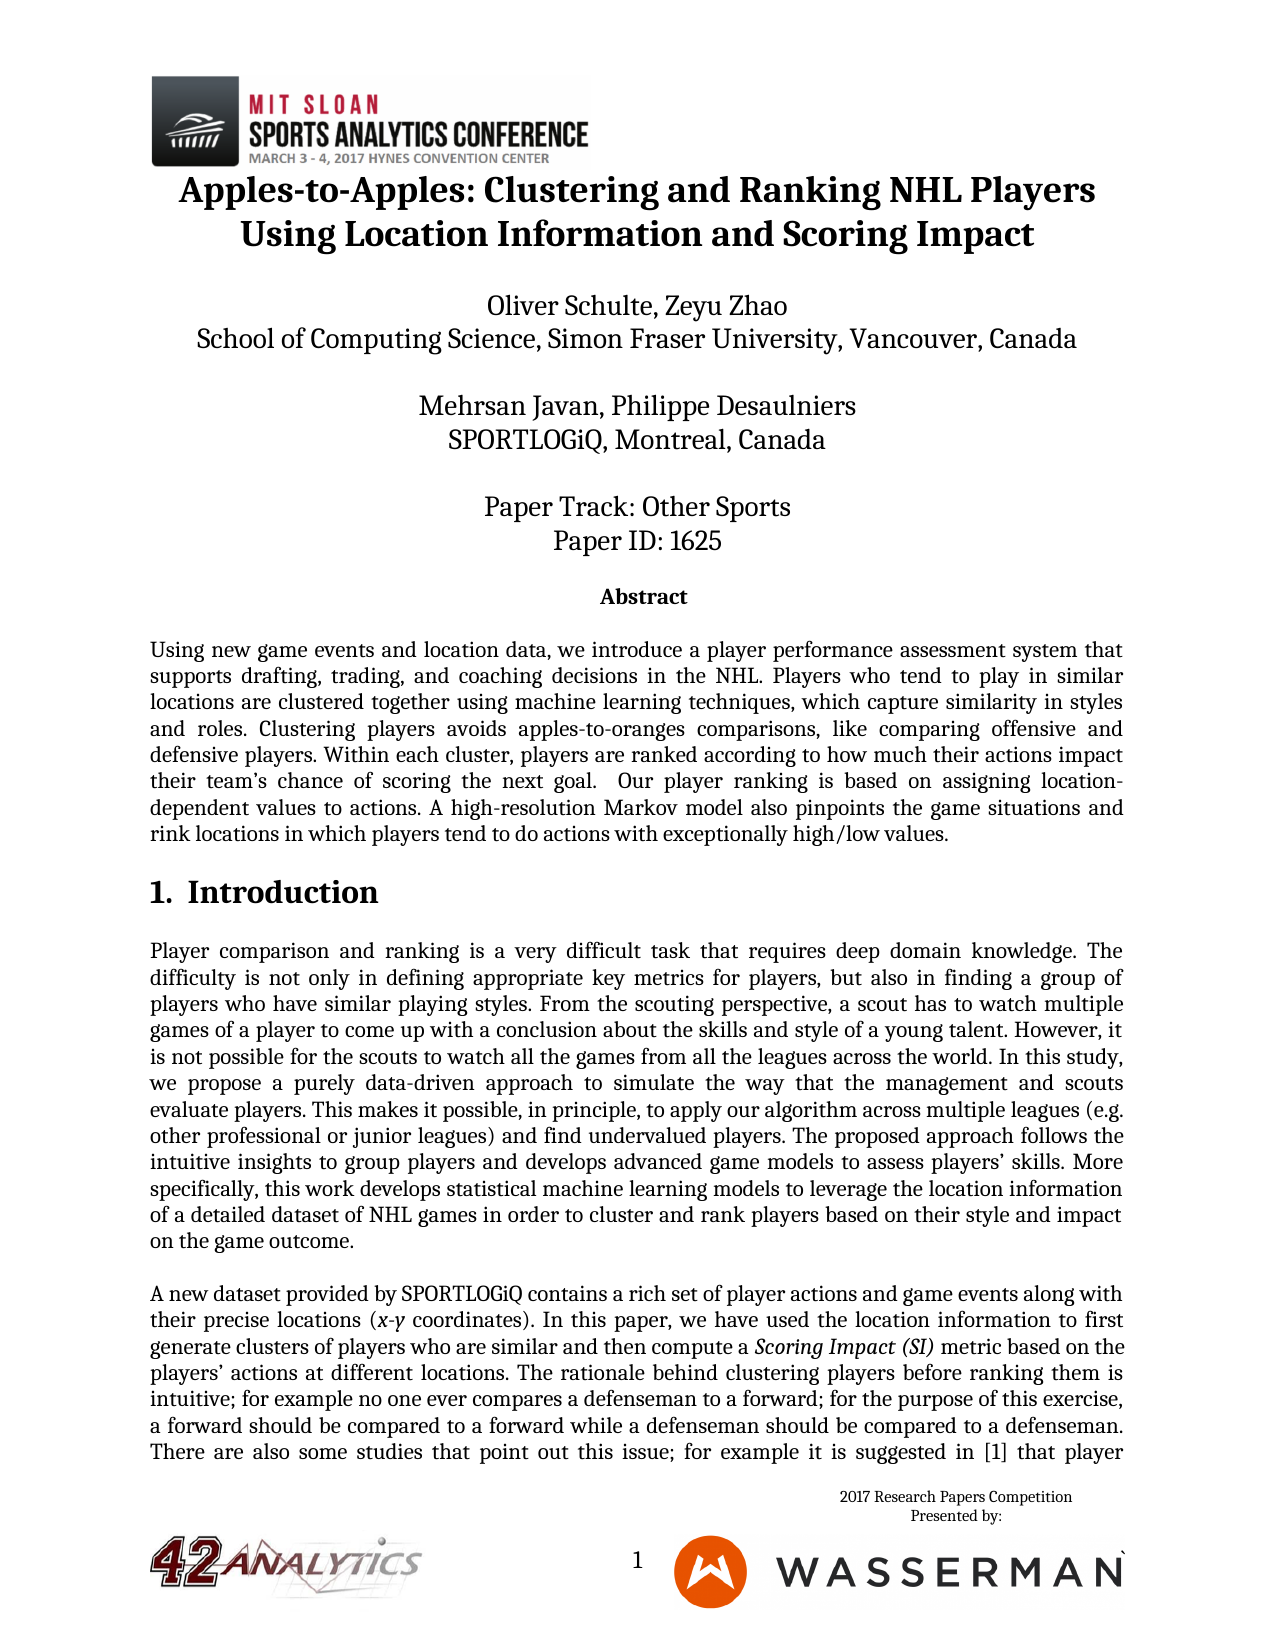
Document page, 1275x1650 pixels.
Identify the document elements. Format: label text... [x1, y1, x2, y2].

picture [131, 1517, 433, 1612]
text Apples-to-Apples: Clustering and Ranking NHL Players Using Location Information and Scoring Impact [150, 169, 1125, 255]
text Abstract [525, 584, 1125, 610]
text SPORTLOGiQ, Montreal, Canada [150, 423, 1125, 457]
text Mehrsan Javan, Philippe Desaulniers [150, 389, 1125, 423]
text School of Computing Science, Simon Fraser University, Vancouver, Canada [150, 322, 1125, 356]
text Using new game events and location data, we introduce a player performance assessment system that supports drafting, trading, and coaching decisions in the NHL. Players who tend to play in similar locations are clustered together using machine learning techniques, which capture similarity in styles and roles. Clustering players avoids apples-to-oranges comparisons, like comparing offensive and defensive players. Within each cluster, players are ranked according to how much their actions impact their team’s chance of scoring the next goal. Our player ranking is based on assigning location-dependent values to actions. A high-resolution Markov model also pinpoints the game situations and rink locations in which players tend to do actions with exceptionally high/low values. [150, 636, 1125, 847]
picture [673, 1534, 1125, 1610]
text Paper Track: Other Sports [150, 490, 1125, 524]
text Oliver Schulte, Zeyu Zhao [150, 289, 1125, 322]
list Introduction [150, 873, 1125, 912]
picture [150, 75, 591, 170]
text Player comparison and ranking is a very difficult task that requires deep domain knowledge. The difficulty is not only in defining appropriate key metrics for players, but also in finding a group of players who have similar playing styles. From the scouting perspective, a scout has to watch multiple games of a player to come up with a conclusion about the skills and style of a young talent. However, it is not possible for the scouts to watch all the games from all the leagues across the world. In this study, we propose a purely data-driven approach to simulate the way that the management and scouts evaluate players. This makes it possible, in principle, to apply our algorithm across multiple leagues (e.g. other professional or junior leagues) and find undervalued players. The proposed approach follows the intuitive insights to group players and develops advanced game models to assess players’ skills. More specifically, this work develops statistical machine learning models to leverage the location information of a detailed dataset of NHL games in order to cluster and rank players based on their style and impact on the game outcome. [150, 938, 1125, 1254]
text Paper ID: 1625 [150, 524, 1125, 557]
